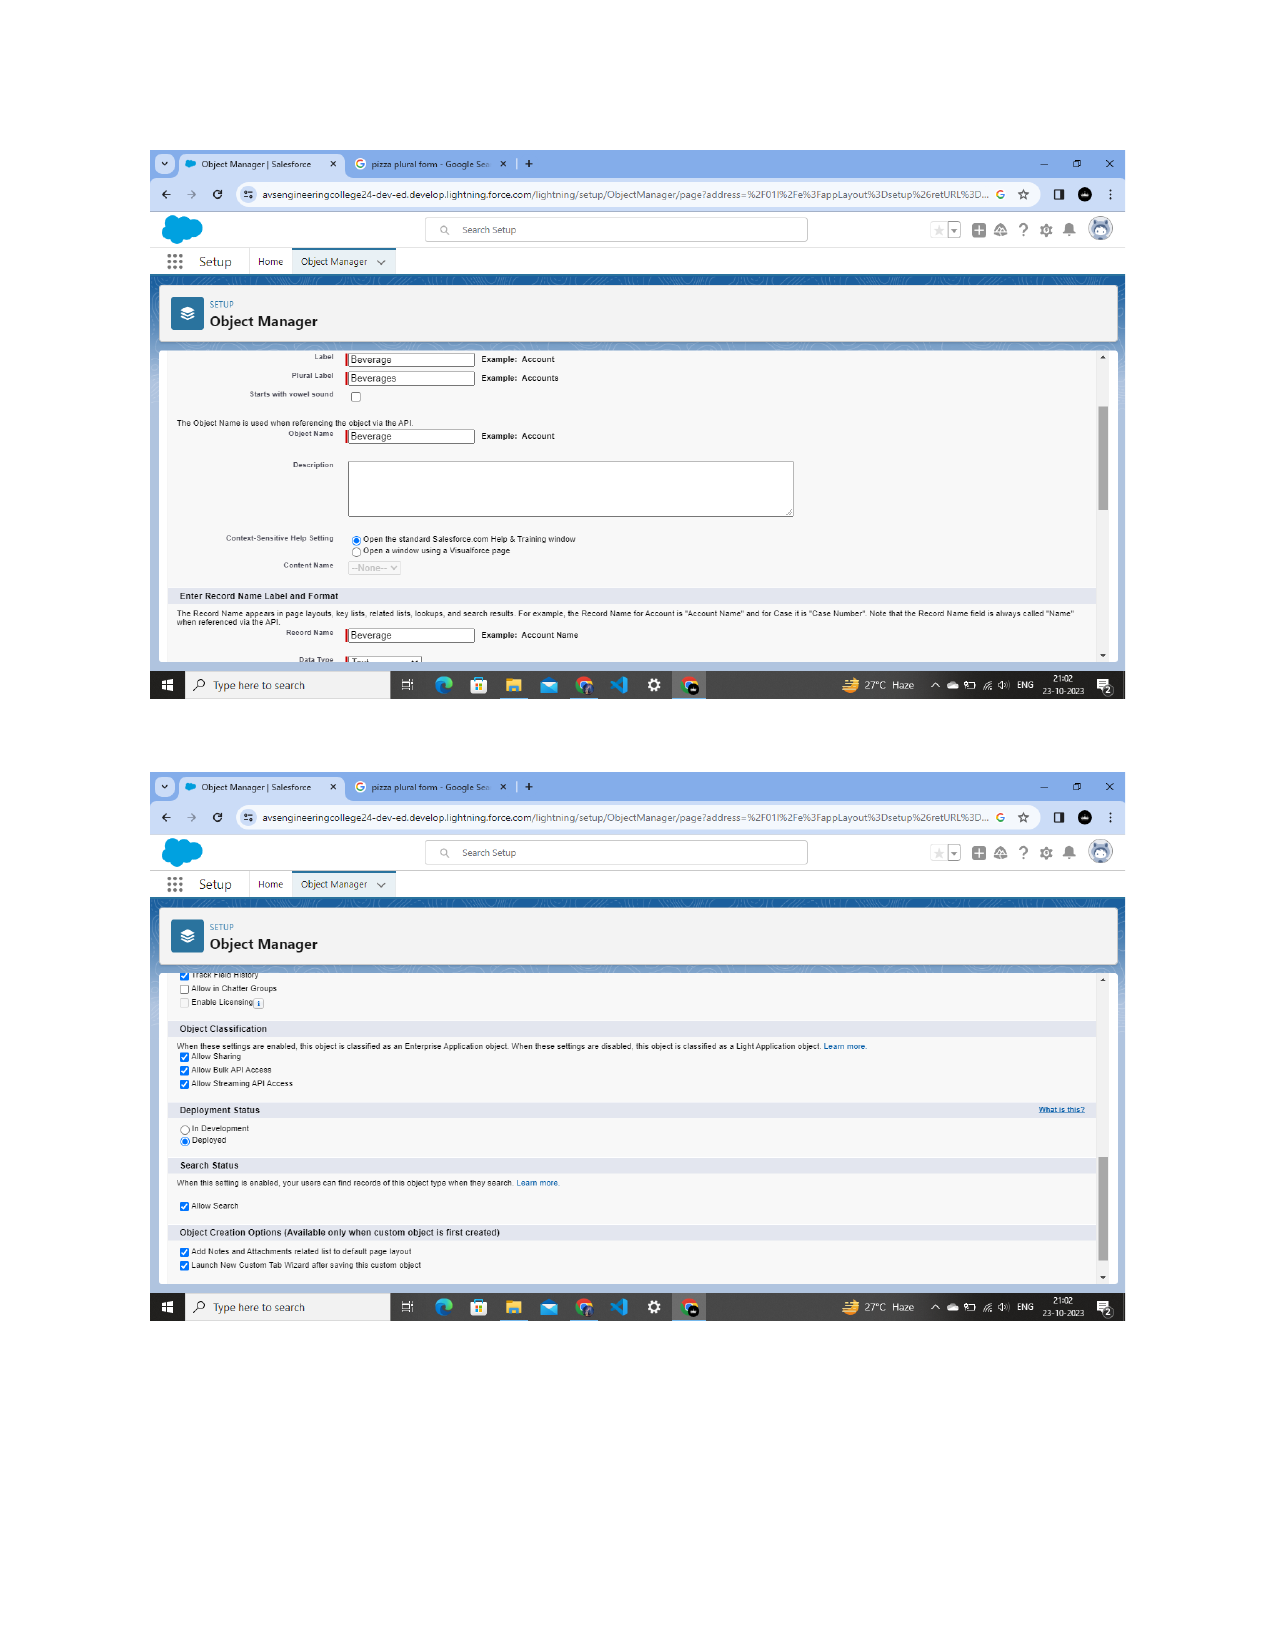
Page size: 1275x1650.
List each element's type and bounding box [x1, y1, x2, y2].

picture [150, 772, 1125, 1321]
picture [150, 150, 1125, 699]
